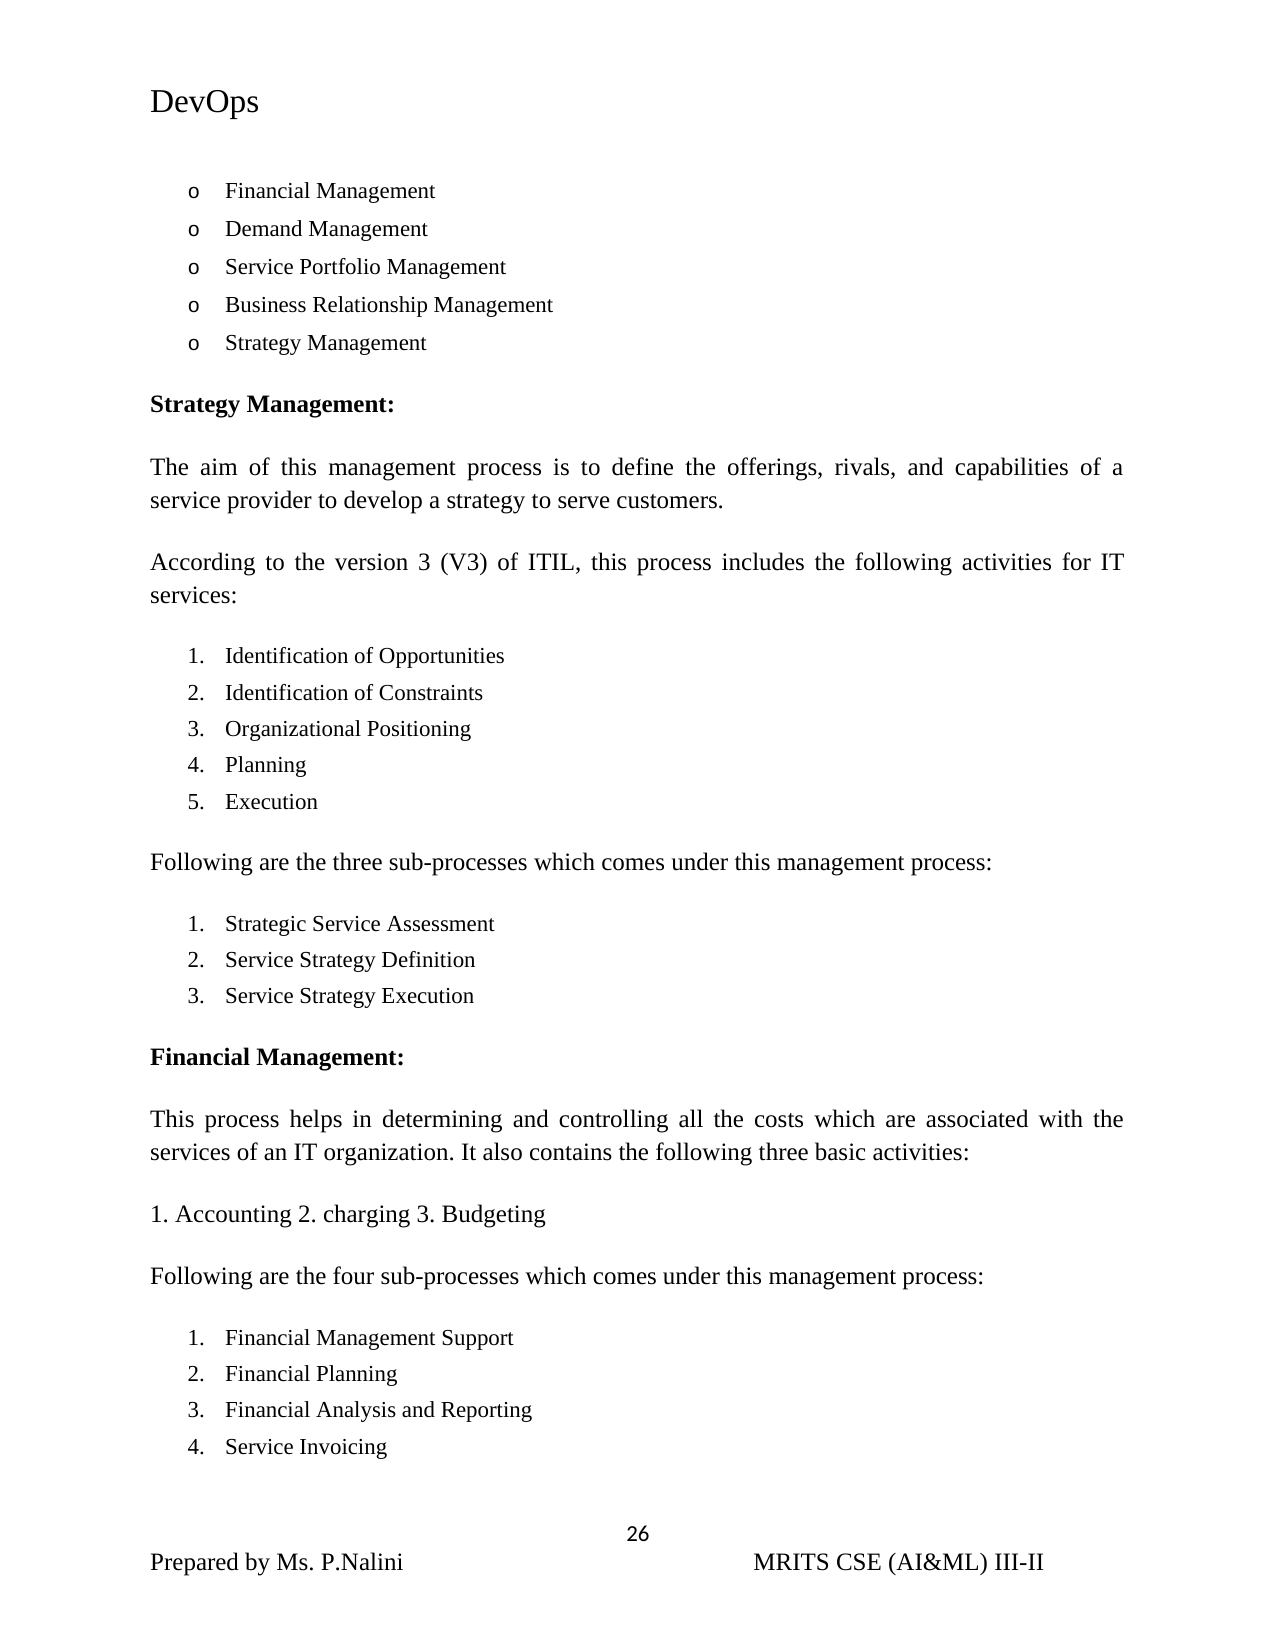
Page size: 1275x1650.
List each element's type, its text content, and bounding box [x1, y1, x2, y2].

list Organizational Positioning [187, 715, 1125, 741]
list Financial Management Support [187, 1324, 1125, 1350]
list Service Invoicing [187, 1433, 1125, 1459]
list Planning [187, 752, 1125, 778]
list Business Relationship Management [187, 291, 1125, 318]
text Following are the four sub-processes which comes under this management process: [150, 1261, 1125, 1290]
list Demand Management [187, 215, 1125, 243]
list Identification of Opportunities [187, 642, 1125, 668]
list Financial Management [187, 177, 1125, 205]
list Service Strategy Execution [187, 982, 1125, 1009]
list Strategic Service Assessment [187, 909, 1125, 936]
text This process helps in determining and controlling all the costs which are associated with the services of an IT organization. It also contains the following three basic activities: [150, 1104, 1125, 1166]
text According to the version 3 (V3) of ITIL, this process includes the following activities for IT services: [150, 547, 1125, 609]
list Execution [187, 788, 1125, 814]
text Following are the three sub-processes which comes under this management process: [150, 847, 1125, 876]
list Strategy Management [187, 329, 1125, 356]
text The aim of this management process is to define the offerings, rivals, and capabilities of a service provider to develop a strategy to serve customers. [150, 452, 1125, 513]
list Financial Analysis and Reporting [187, 1397, 1125, 1423]
list Financial Planning [187, 1360, 1125, 1386]
list Identification of Constraints [187, 679, 1125, 705]
text Strategy Management: [150, 389, 1125, 418]
text Financial Management: [150, 1042, 1125, 1071]
list Service Portfolio Management [187, 253, 1125, 281]
list Service Strategy Definition [187, 946, 1125, 972]
text 1. Accounting 2. charging 3. Budgeting [150, 1199, 1125, 1228]
